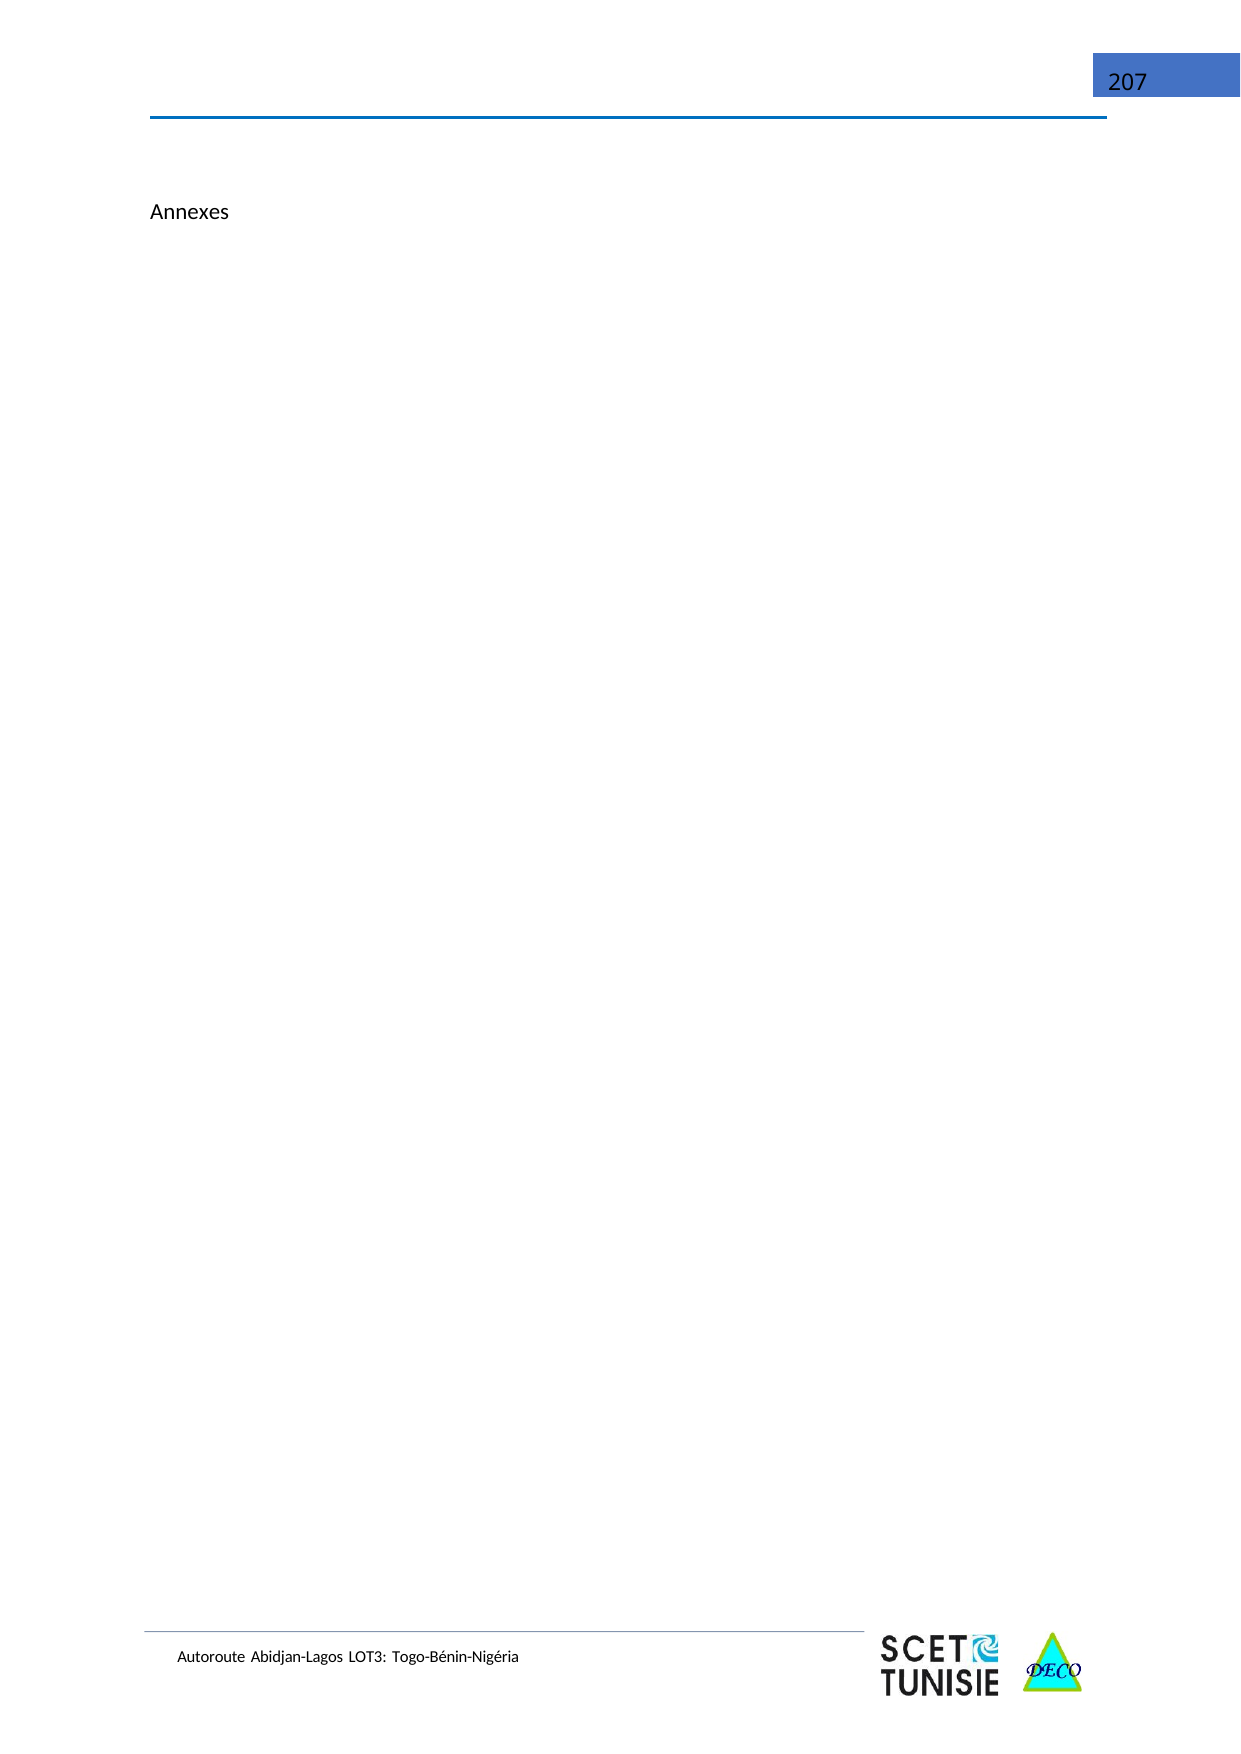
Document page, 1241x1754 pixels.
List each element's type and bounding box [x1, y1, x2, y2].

picture [880, 1634, 999, 1696]
picture [1022, 1631, 1082, 1692]
